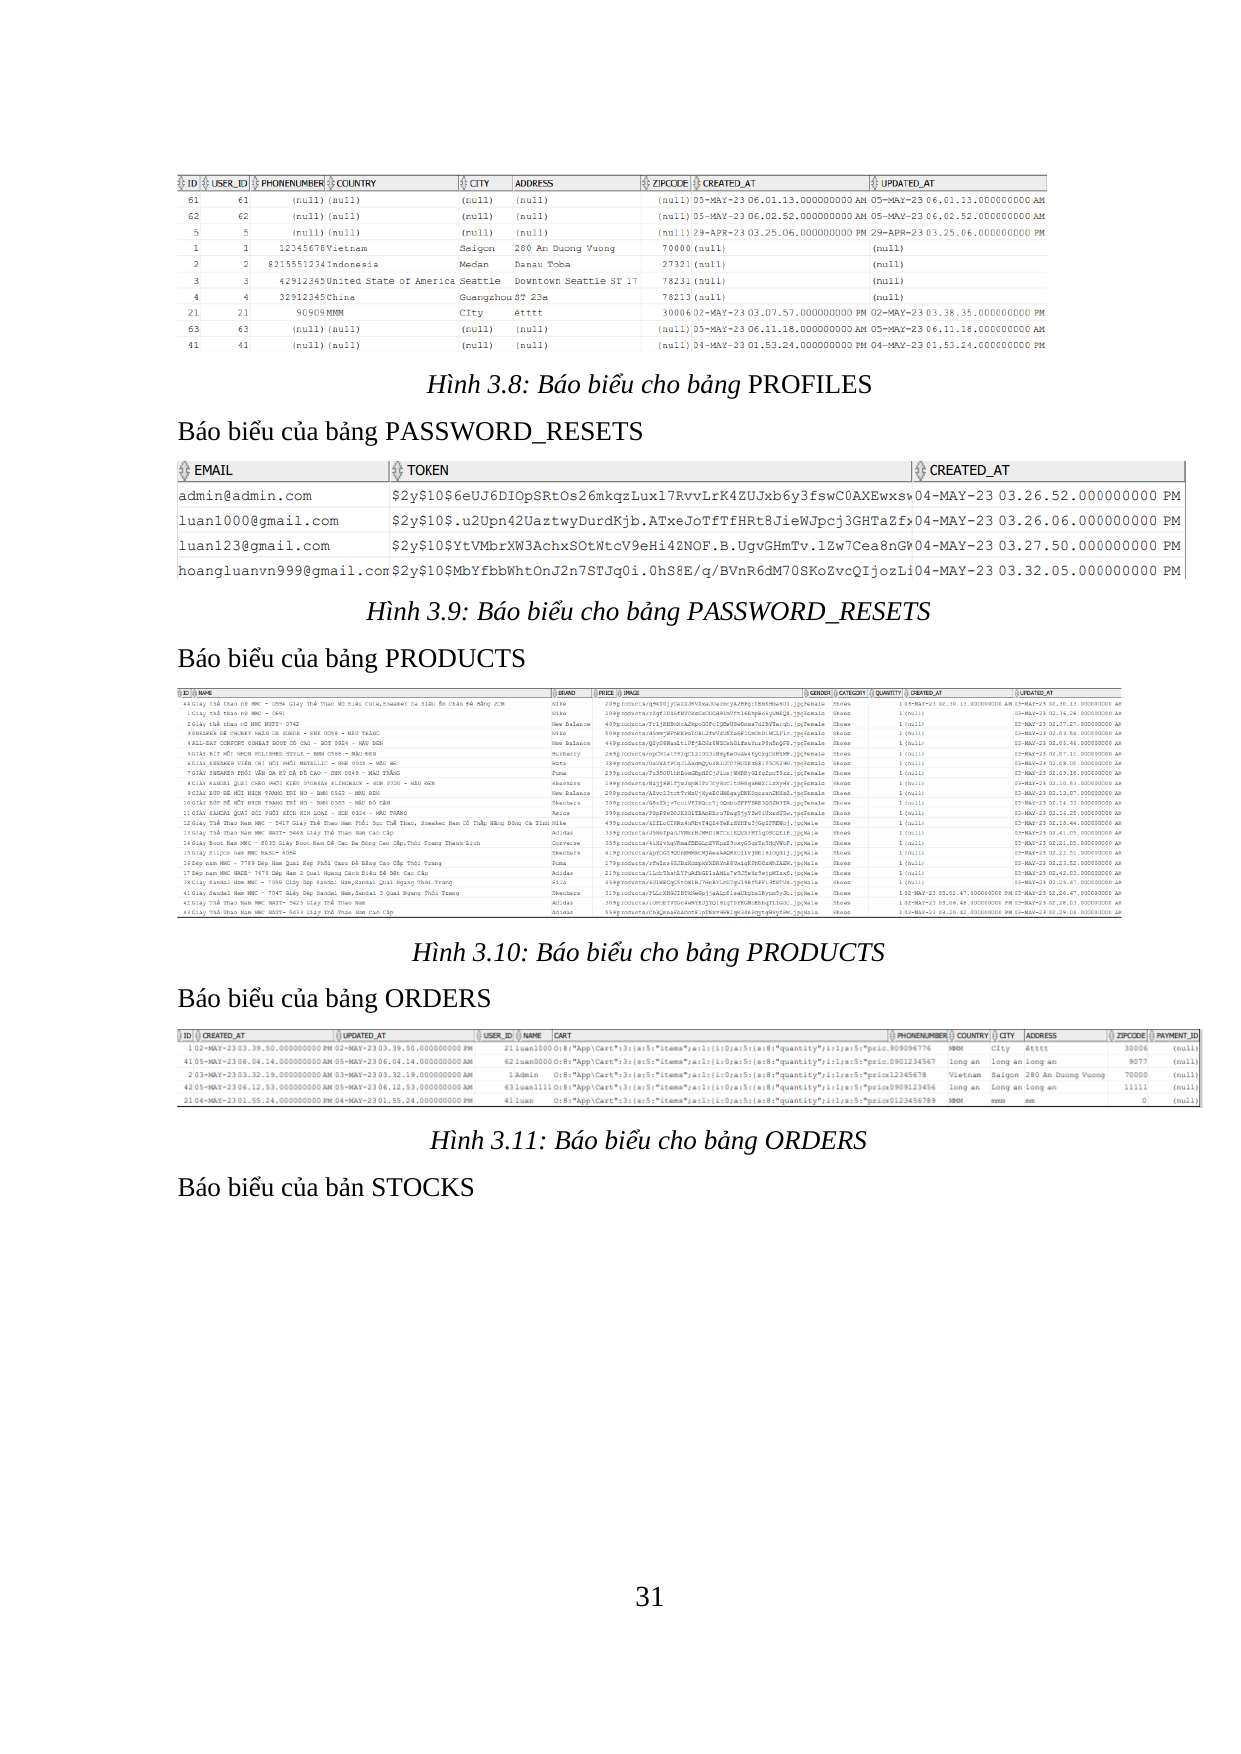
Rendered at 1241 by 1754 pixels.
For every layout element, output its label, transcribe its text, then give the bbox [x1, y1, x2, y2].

text Hình 3.8: Báo biểu cho bảng PROFILES [177, 368, 1122, 399]
text Hình 3.11: Báo biểu cho bảng ORDERS [177, 1124, 1122, 1155]
text Báo biểu của bản STOCKS [177, 1171, 1122, 1202]
picture [580, 1581, 727, 1708]
text Báo biểu của bảng ORDERS [177, 982, 1122, 1013]
picture [177, 688, 1122, 919]
picture [177, 174, 1047, 352]
text Hình 3.9: Báo biểu cho bảng PASSWORD_RESETS [177, 596, 1122, 627]
text Hình 3.10: Báo biểu cho bảng PRODUCTS [177, 936, 1122, 967]
picture [177, 1029, 1203, 1108]
text Báo biểu của bảng PRODUCTS [177, 642, 1122, 673]
text Báo biểu của bảng PASSWORD_RESETS [177, 414, 1122, 446]
picture [177, 461, 1186, 579]
